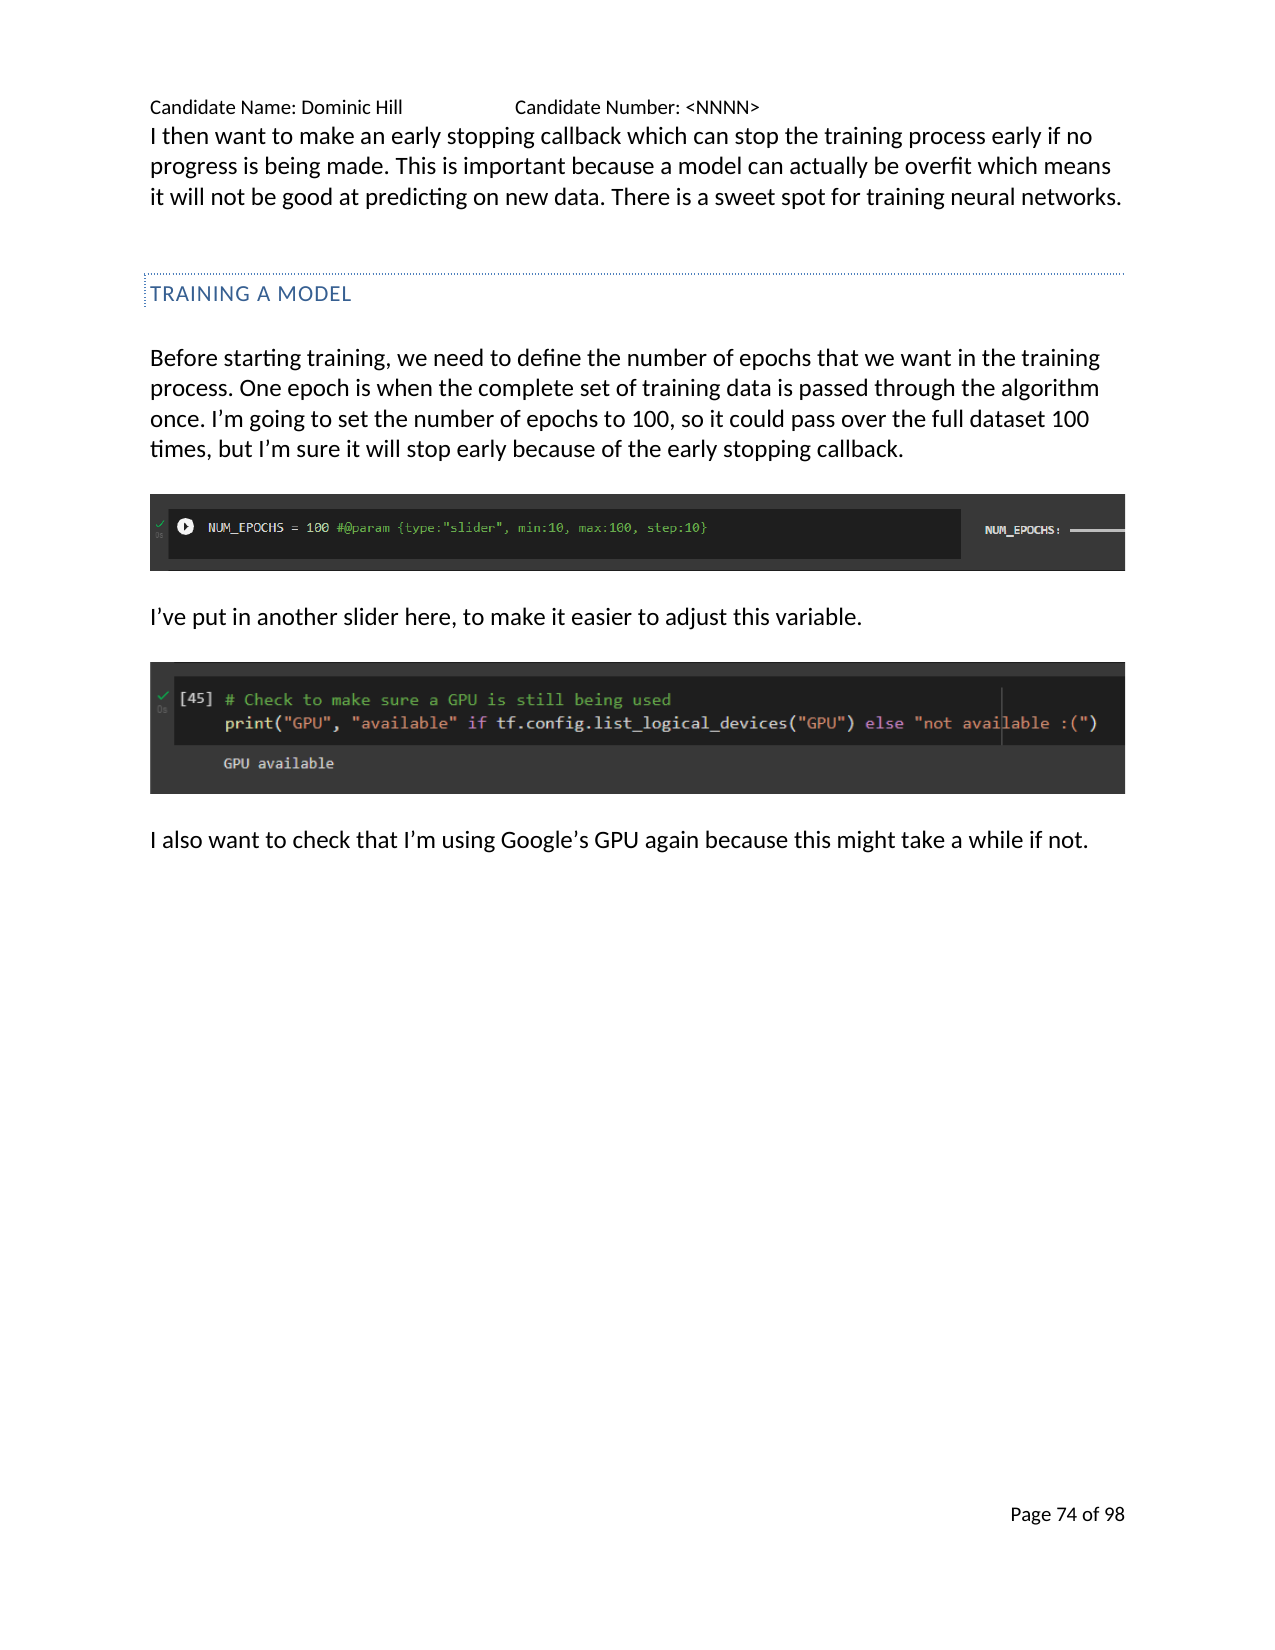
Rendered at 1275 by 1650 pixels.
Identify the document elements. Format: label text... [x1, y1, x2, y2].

text I also want to check that I’m using Google’s GPU again because this might take a while if not. [150, 824, 1125, 854]
picture [150, 494, 1125, 571]
picture [150, 662, 1125, 794]
text Before starting training, we need to define the number of epochs that we want in the training process. One epoch is when the complete set of training data is passed through the algorithm once. I’m going to set the number of epochs to 100, so it could pass over the full dataset 100 times, but I’m sure it will stop early because of the early stopping callback. [150, 342, 1125, 464]
text I’ve put in another slider here, to make it easier to adjust this variable. [150, 601, 1125, 632]
text I then want to make an early stopping callback which can stop the training process early if no progress is being made. This is important because a model can actually be overfit which means it will not be good at predicting on new data. There is a sweet spot for training neural networks. [150, 120, 1125, 212]
subtitle Training a model [144, 273, 1125, 307]
